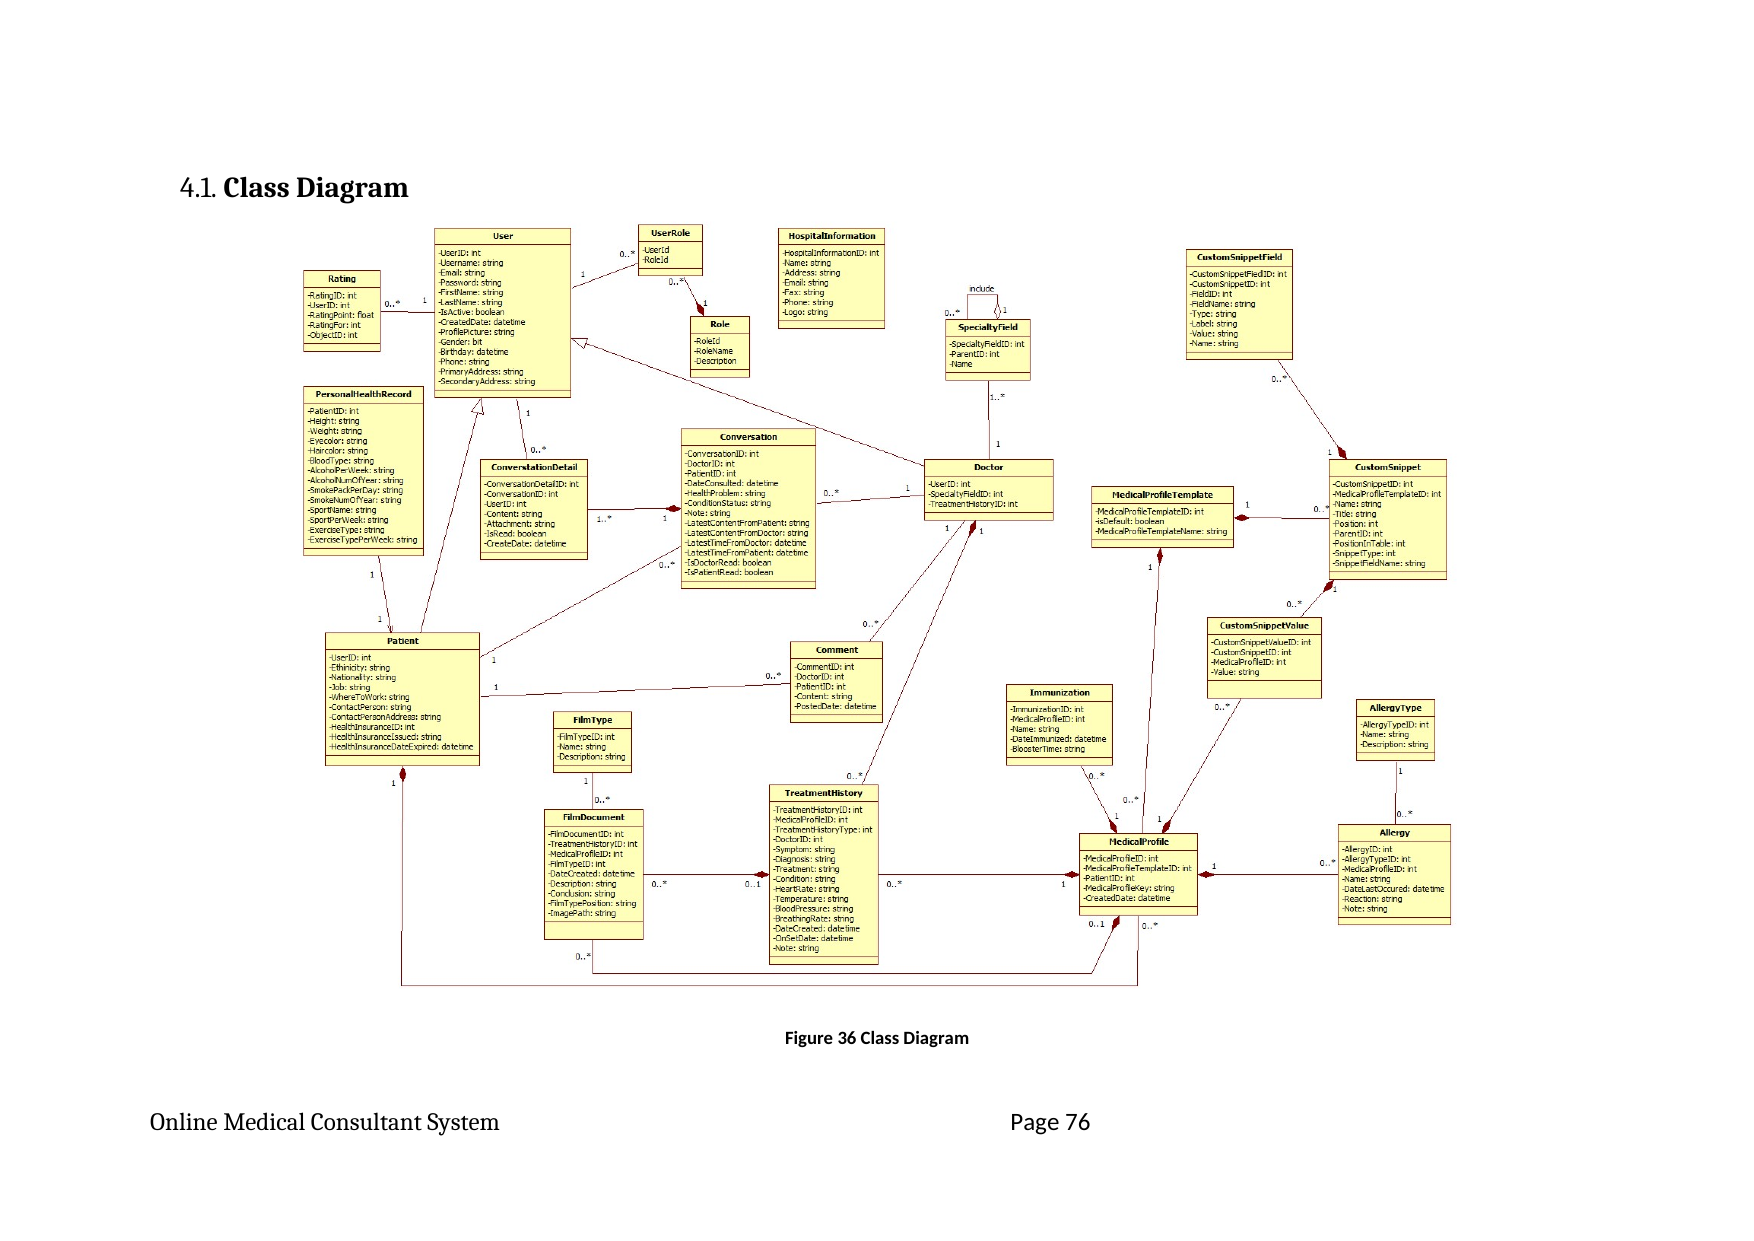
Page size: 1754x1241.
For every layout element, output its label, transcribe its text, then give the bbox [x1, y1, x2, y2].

subtitle Class Diagram [180, 171, 1604, 204]
picture [288, 209, 1466, 1001]
